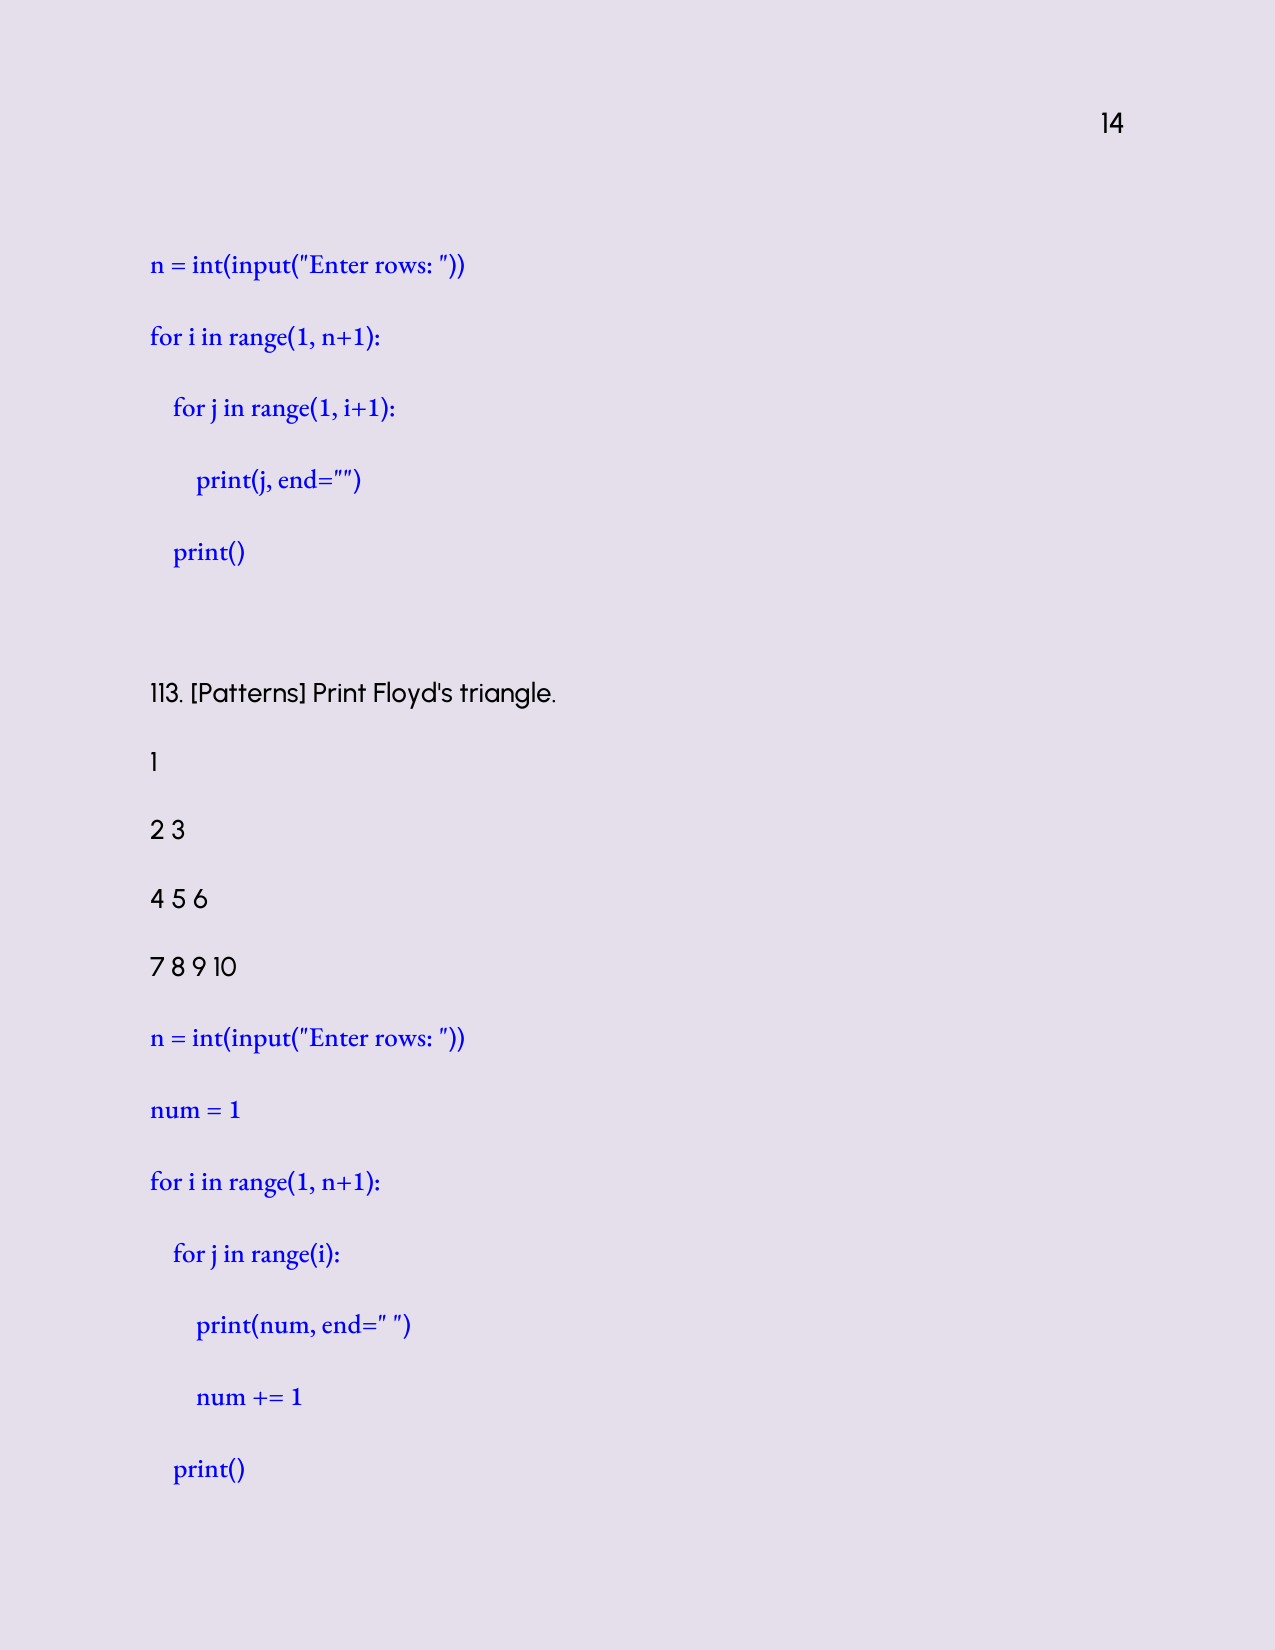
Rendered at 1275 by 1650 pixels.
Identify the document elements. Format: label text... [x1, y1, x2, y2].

text num = 1 [150, 1091, 1125, 1126]
text n = int(input("Enter rows: ")) [150, 1019, 1125, 1055]
text 4 5 6 [150, 882, 1125, 915]
text 2 3 [150, 814, 1125, 846]
text print() [150, 1450, 1125, 1485]
text for i in range(1, n+1): [150, 318, 1125, 353]
text print(j, end="") [150, 461, 1125, 497]
text print(num, end=" ") [150, 1306, 1125, 1342]
text for j in range(1, i+1): [150, 389, 1125, 425]
text n = int(input("Enter rows: ")) [150, 246, 1125, 281]
text 1 [150, 745, 1125, 778]
text num += 1 [150, 1378, 1125, 1413]
text print() [150, 533, 1125, 568]
text for j in range(i): [150, 1235, 1125, 1270]
text 113. [Patterns] Print Floyd's triangle. [150, 677, 1125, 709]
text 7 8 9 10 [150, 951, 1125, 983]
text for i in range(1, n+1): [150, 1163, 1125, 1198]
